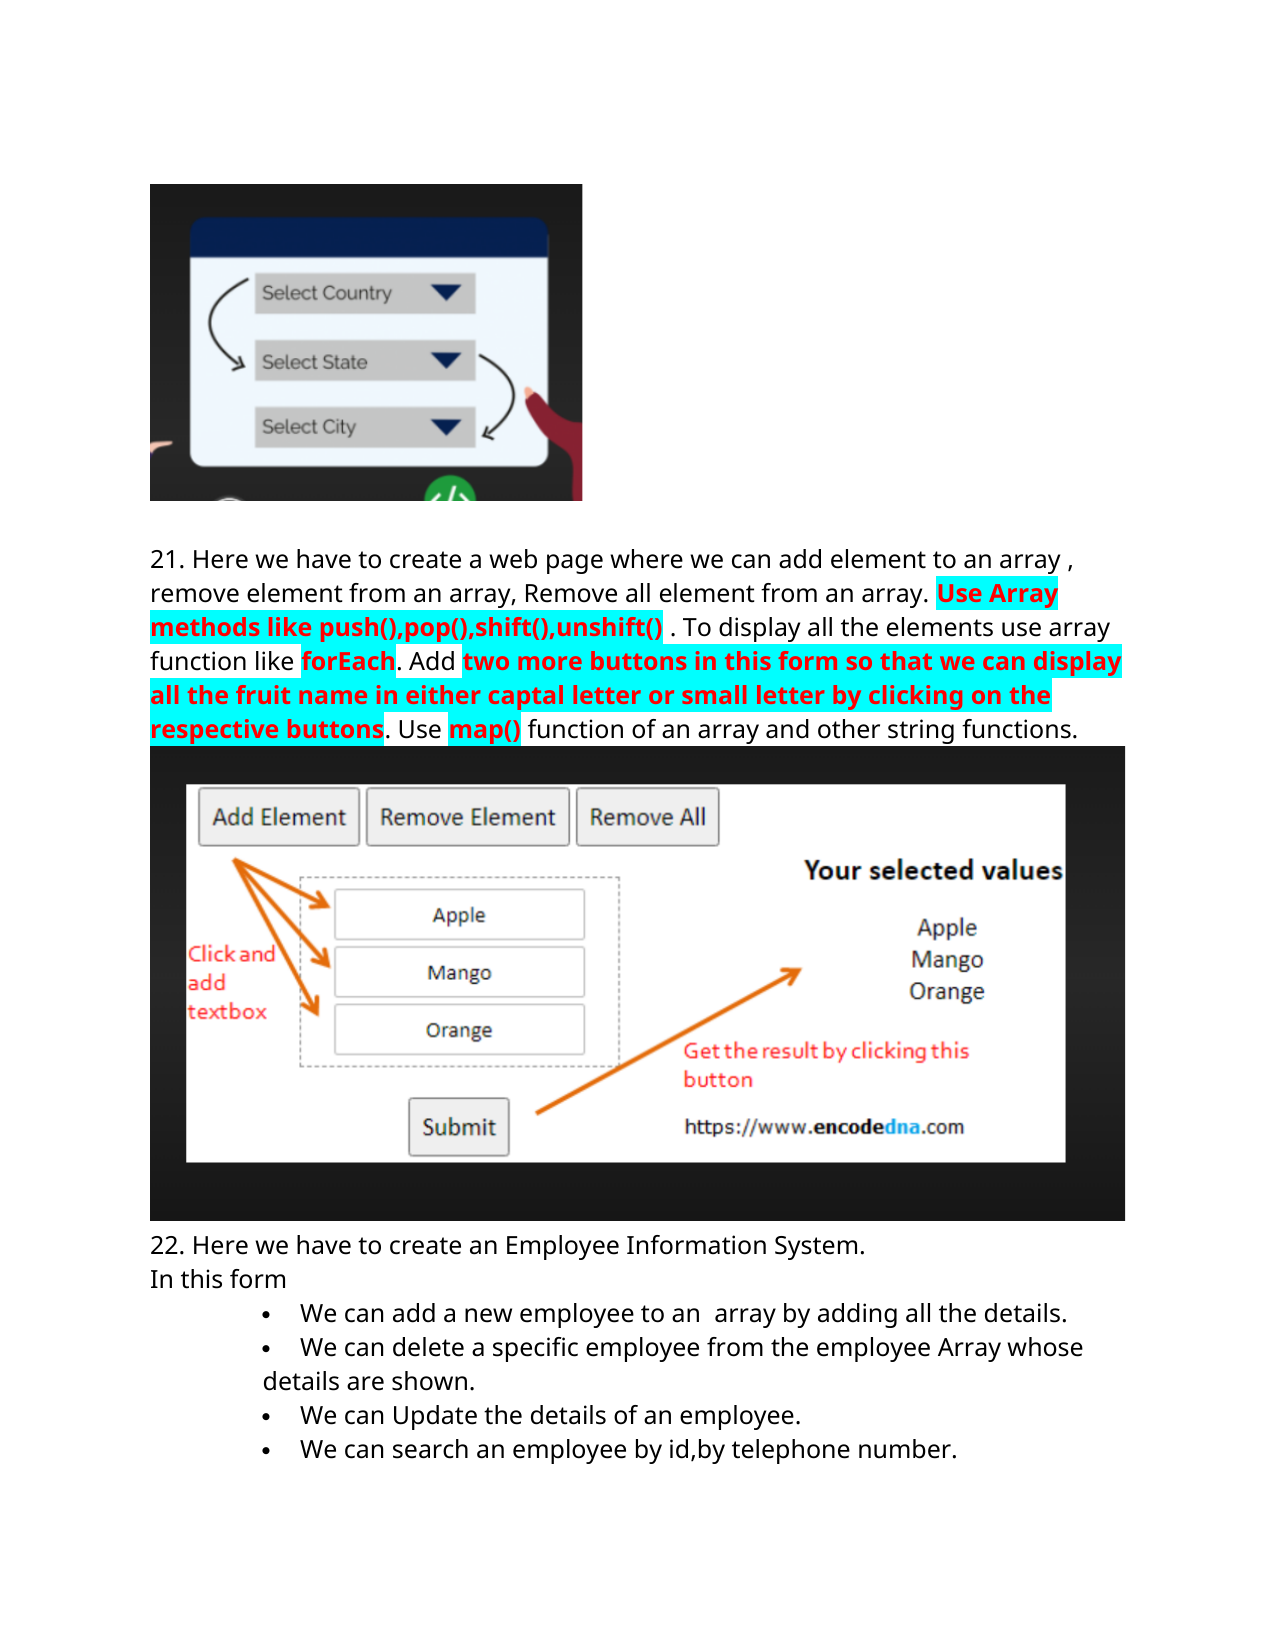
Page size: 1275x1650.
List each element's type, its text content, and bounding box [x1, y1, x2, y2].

text 21. Here we have to create a web page where we can add element to an array , remove element from an array, Remove all element from an array. Use Array methods like push(),pop(),shift(),unshift() . To display all the elements use array function like forEach. Add two more buttons in this form so that we can display all the fruit name in either captal letter or small letter by clicking on the respective buttons. Use map() function of an array and other string functions. [150, 542, 1125, 746]
text 22. Here we have to create an Employee Information System. [150, 1228, 1125, 1262]
list We can delete a specific employee from the employee Array whose details are shown. [262, 1330, 1125, 1398]
text In this form [150, 1262, 1125, 1296]
list We can search an employee by id,by telephone number. [262, 1432, 1125, 1466]
list We can Update the details of an employee. [262, 1398, 1125, 1432]
picture [150, 746, 1125, 1221]
picture [150, 184, 583, 501]
list We can add a new employee to an array by adding all the details. [262, 1296, 1125, 1330]
